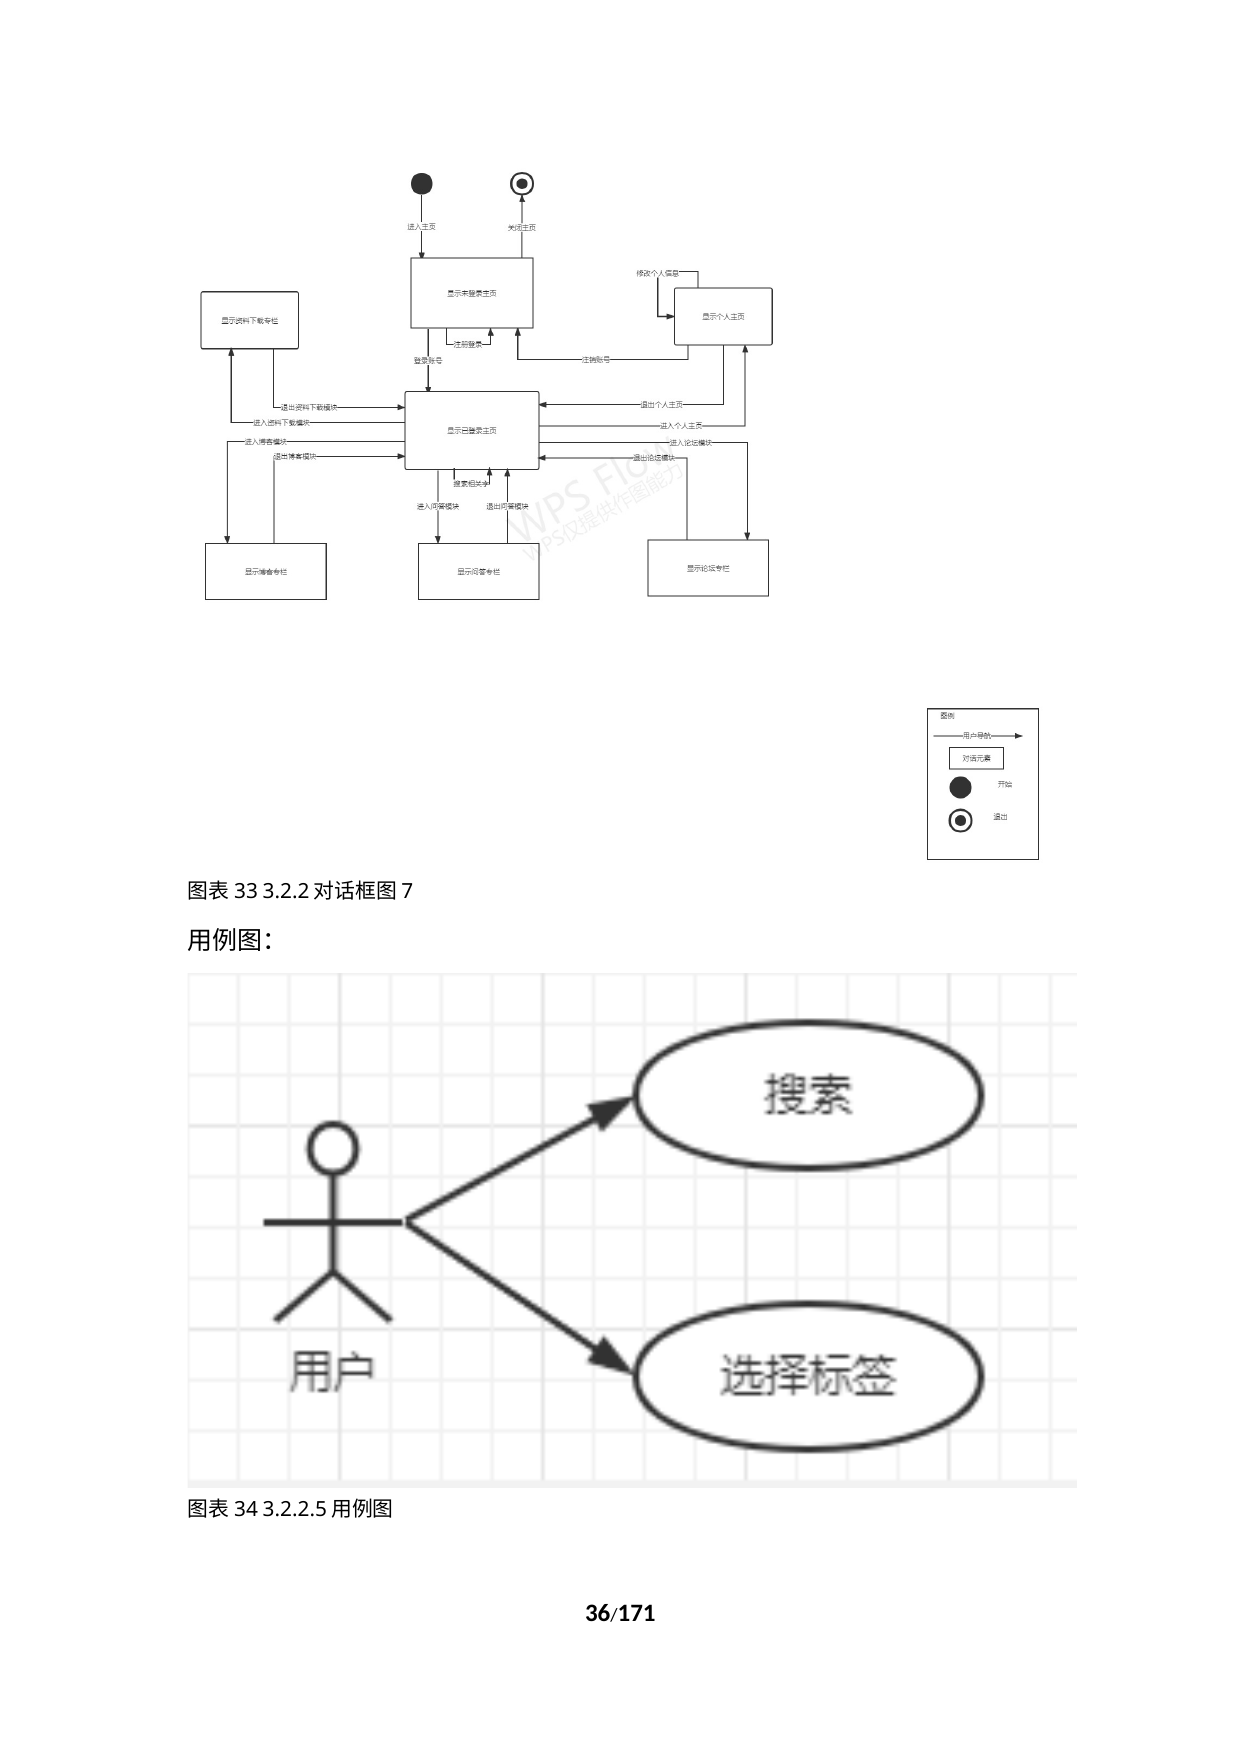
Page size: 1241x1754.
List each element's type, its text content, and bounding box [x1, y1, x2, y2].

text 图表 33 3.2.2对话框图7 [187, 873, 1053, 906]
text 图表 34 3.2.2.5用例图 [187, 1491, 1053, 1523]
text 用例图： [187, 906, 1053, 971]
picture [187, 973, 1077, 1488]
picture [187, 159, 1052, 873]
